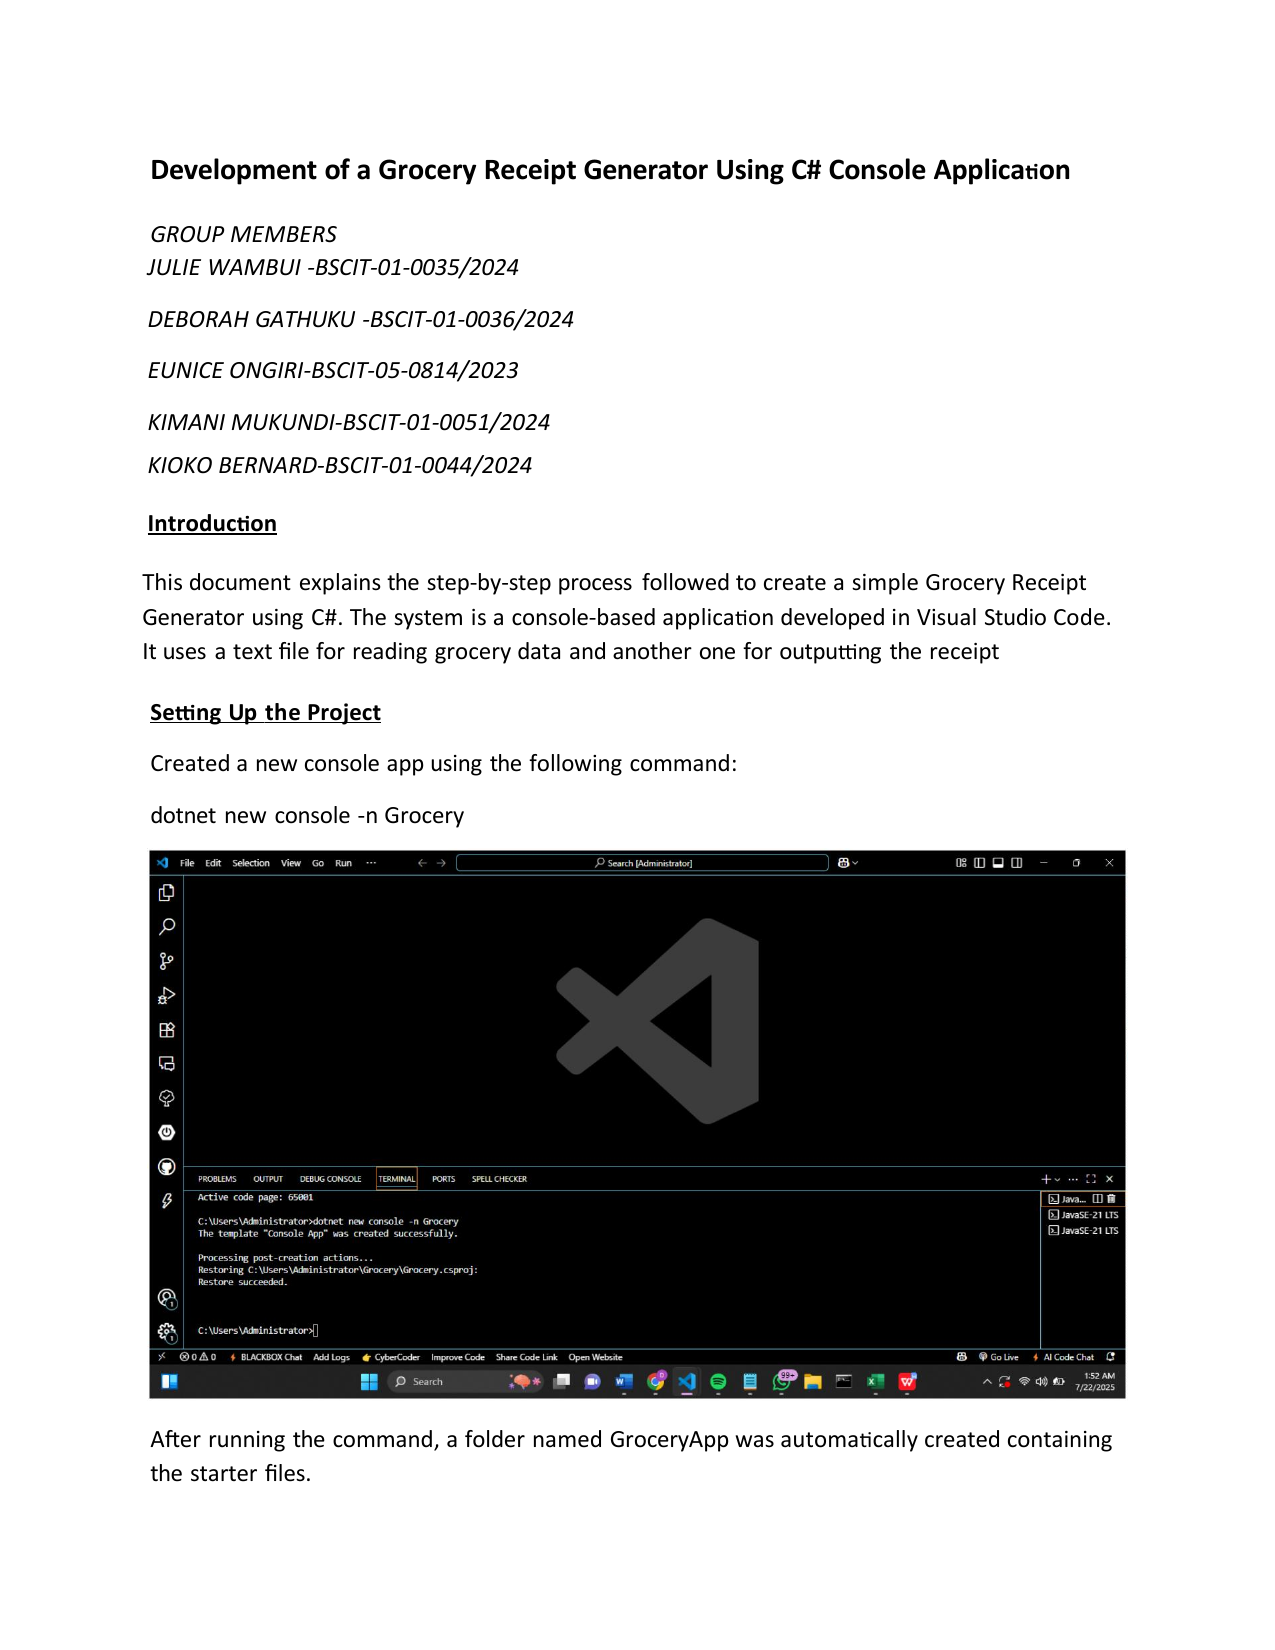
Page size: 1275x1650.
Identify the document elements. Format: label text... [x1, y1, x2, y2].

text Generator using C#. The system is a console-based applicaꢀon developed in Visual Studio Code. [142, 601, 1135, 631]
text This document explains the step-by-step process followed to create a simple Grocery Receipt [142, 566, 1135, 597]
text Created a new console app using the following command: [150, 747, 761, 778]
text It uses a text ﬁle for reading grocery data and another one for outpuꢁng the receipt [142, 635, 1135, 666]
text EUNICE ONGIRI-BSCIT-05-0814/2023 [147, 354, 599, 385]
text Introducꢀon [147, 507, 599, 538]
text DEBORAH GATHUKU -BSCIT-01-0036/2024 [147, 303, 599, 333]
picture [147, 848, 1128, 1401]
text KIOKO BERNARD-BSCIT-01-0044/2024 [147, 449, 599, 480]
text GROUP MEMBERS [150, 218, 361, 248]
text JULIE WAMBUI -BSCIT-01-0035/2024 [147, 251, 599, 282]
text Seꢁng Up the Project [150, 696, 407, 726]
text Aﬅer running the command, a folder named GroceryApp was automaꢀcally created containing [150, 1423, 1137, 1453]
text dotnet new console -n Grocery [150, 799, 761, 829]
text KIMANI MUKUNDI-BSCIT-01-0051/2024 [147, 406, 599, 437]
text the starter ﬁles. [150, 1457, 1137, 1488]
text Development of a Grocery Receipt Generator Using C# Console Applicaꢀon [150, 150, 1092, 186]
